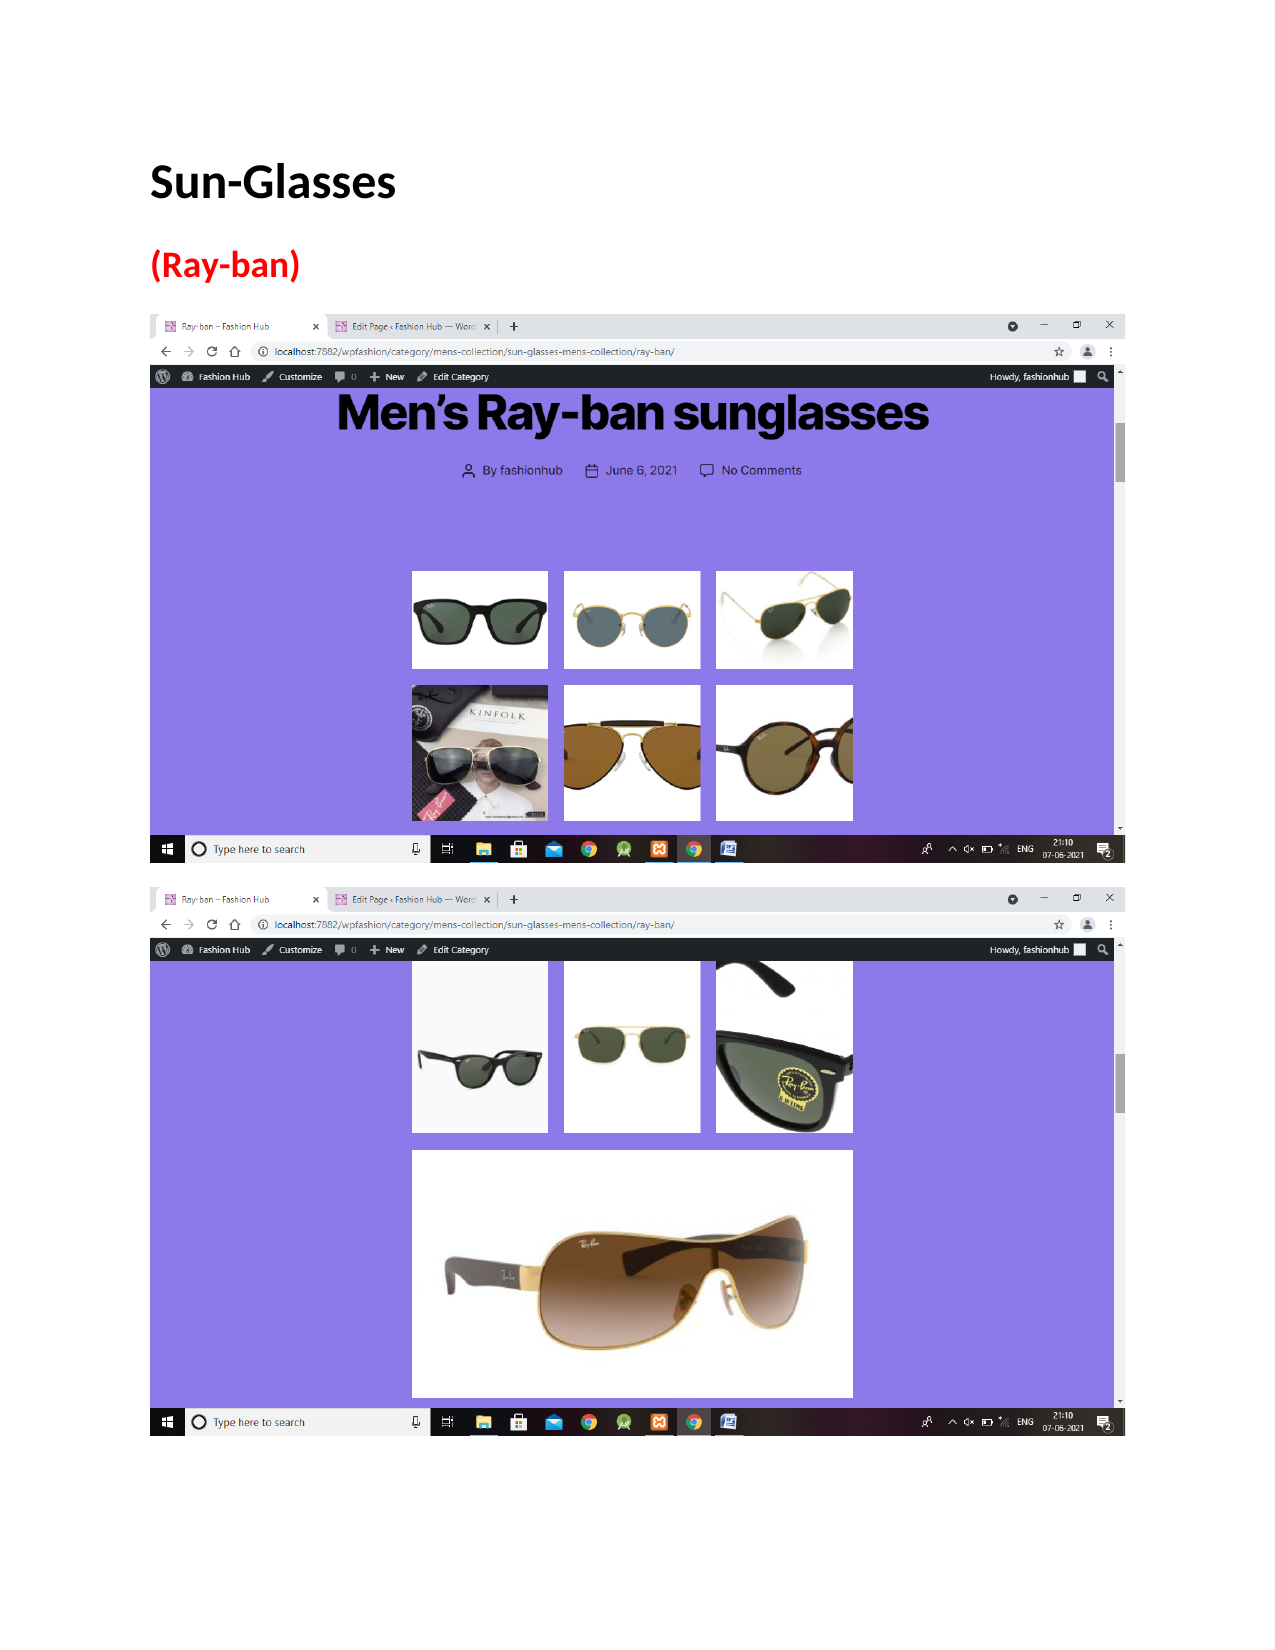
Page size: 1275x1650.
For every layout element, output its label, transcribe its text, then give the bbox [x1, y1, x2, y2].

picture [150, 314, 1125, 863]
picture [150, 887, 1125, 1436]
text Sun-Glasses [150, 150, 1125, 211]
text (Ray-ban) [150, 241, 1125, 287]
